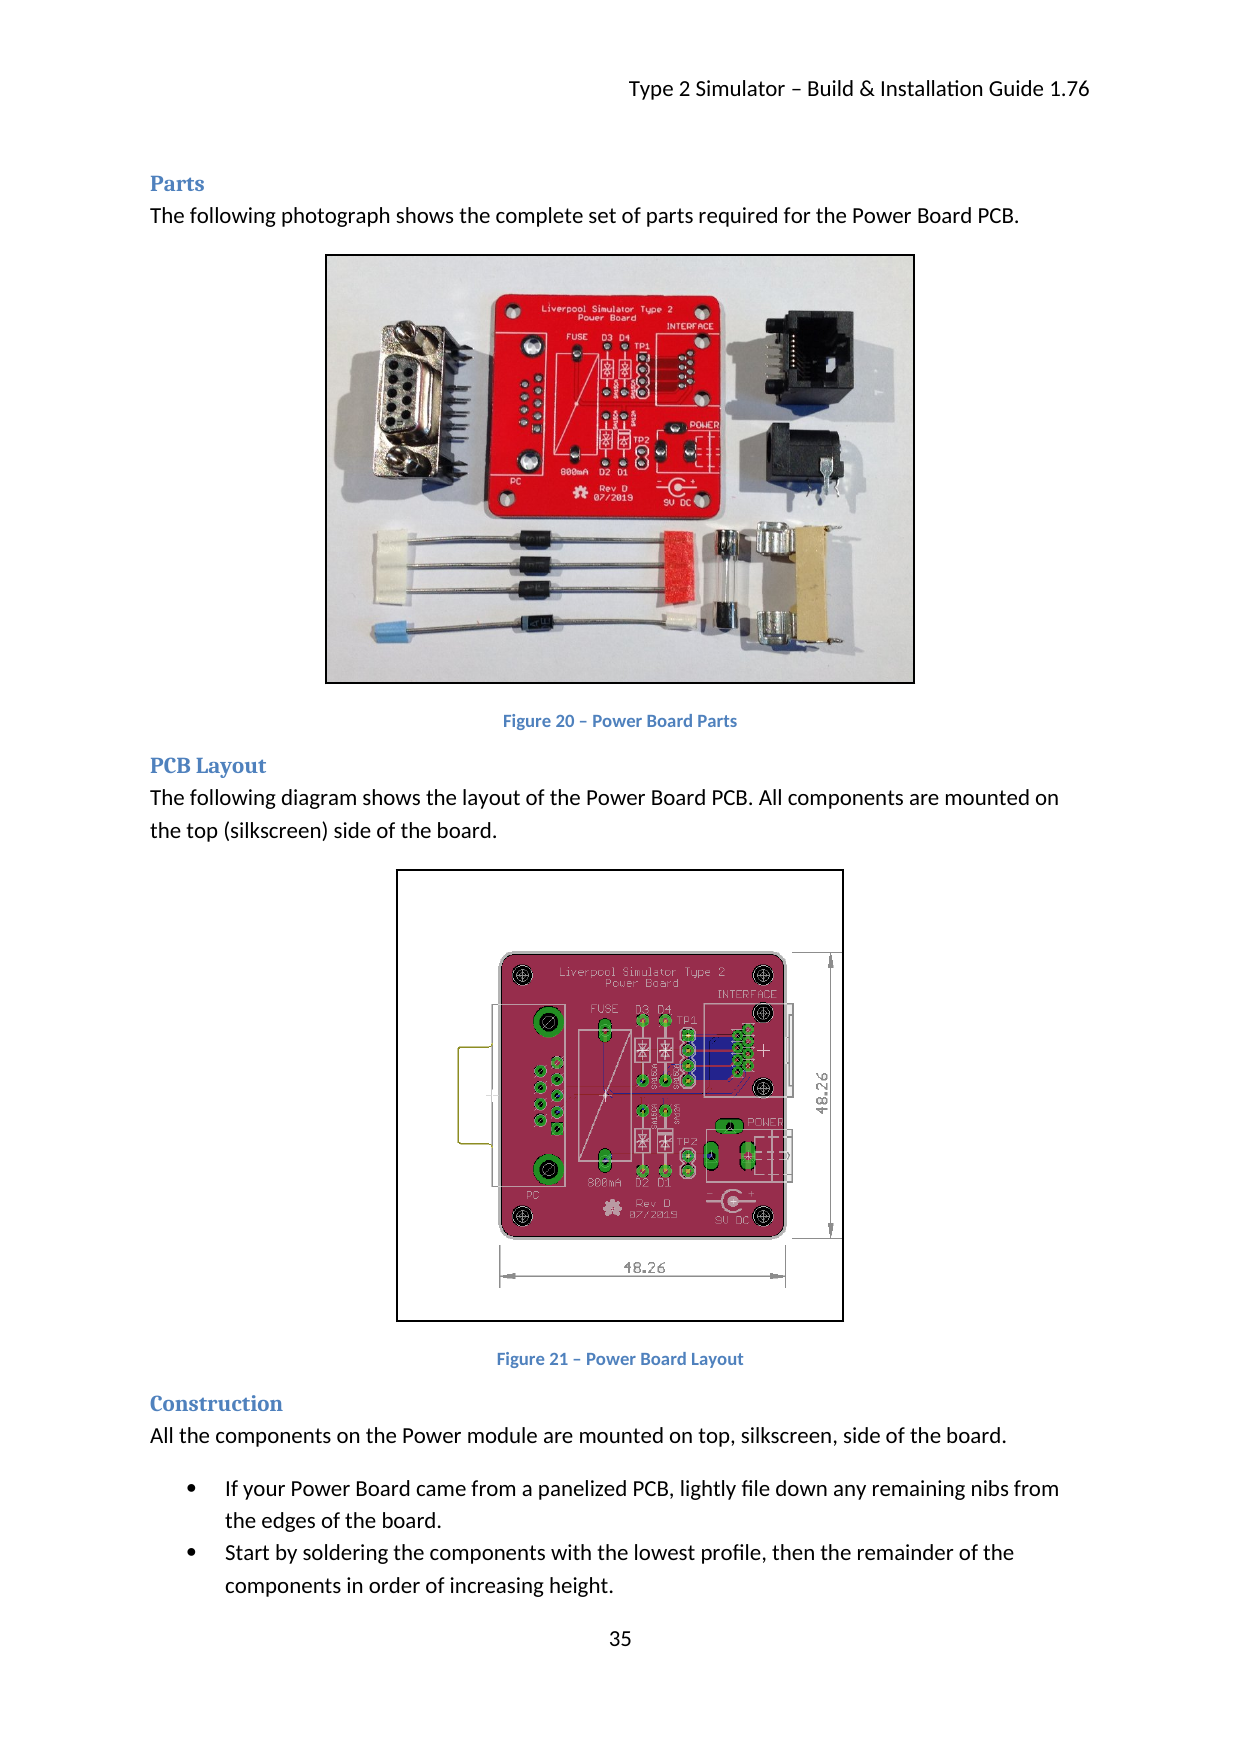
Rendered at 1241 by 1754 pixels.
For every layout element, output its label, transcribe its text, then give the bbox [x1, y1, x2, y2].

picture [327, 256, 913, 682]
picture [398, 871, 842, 1320]
text The following diagram shows the layout of the Power Board PCB. All components are mounted on the top (silkscreen) side of the board. [150, 783, 1090, 844]
text Figure 21 – Power Board Layout [150, 1347, 1090, 1370]
text The following photograph shows the complete set of parts required for the Power Board PCB. [150, 201, 1090, 229]
subtitle PCB Layout [150, 753, 1090, 780]
subtitle Construction [150, 1391, 1090, 1417]
text Figure 20 – Power Board Parts [150, 709, 1090, 732]
subtitle Parts [150, 171, 1090, 197]
list Start by soldering the components with the lowest profile, then the remainder of the components in order of increasing height. [187, 1538, 1090, 1599]
list If your Power Board came from a panelized PCB, lightly file down any remaining nibs from the edges of the board. [187, 1474, 1090, 1534]
text All the components on the Power module are mounted on top, silkscreen, side of the board. [150, 1421, 1090, 1449]
